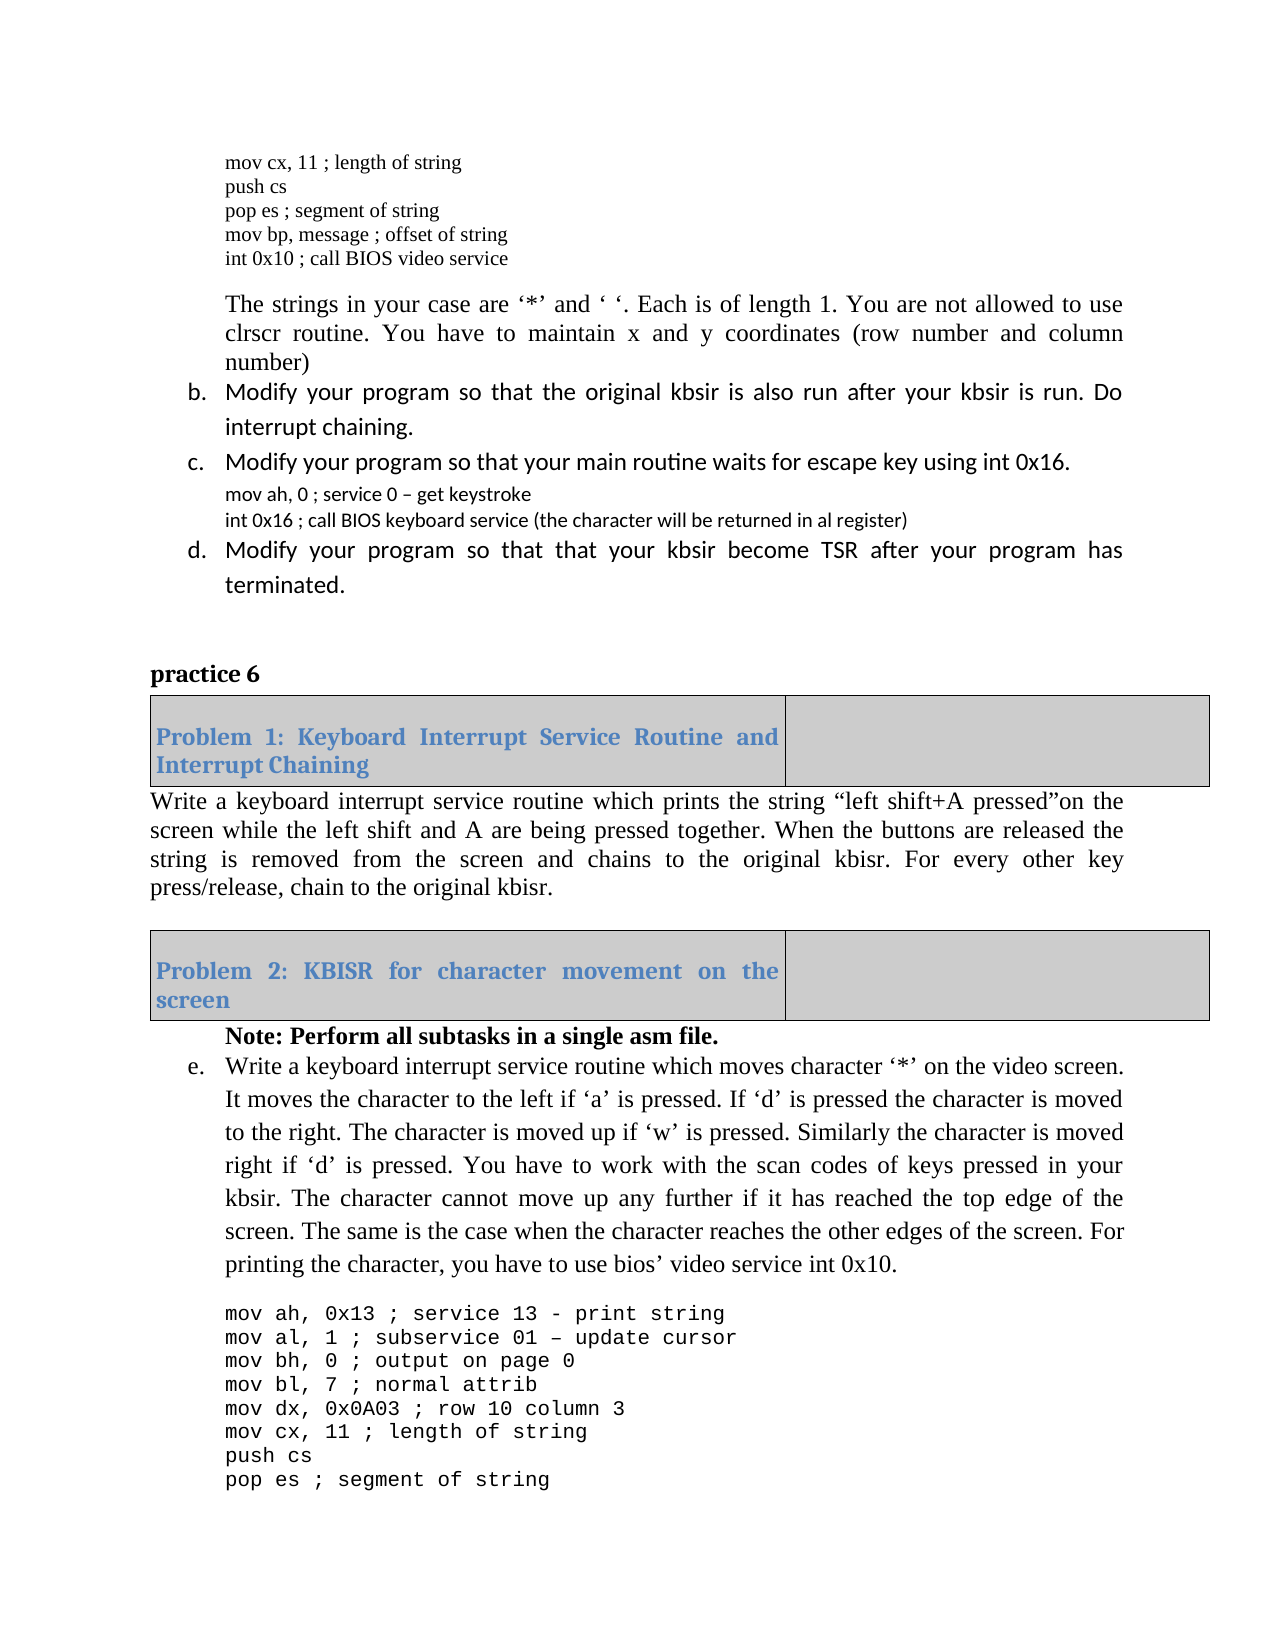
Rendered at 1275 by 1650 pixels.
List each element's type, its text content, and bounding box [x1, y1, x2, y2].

text mov bh, 0 ; output on page 0 [225, 1350, 1125, 1374]
text mov cx, 11 ; length of string [225, 150, 1125, 174]
text push cs [225, 1445, 1125, 1469]
list Write a keyboard interrupt service routine which moves character ‘*’ on the video screen. It moves the character to the left if ‘a’ is pressed. If ‘d’ is pressed the character is moved to the right. The character is moved up if ‘w’ is pressed. Similarly the character is moved right if ‘d’ is pressed. You have to work with the scan codes of keys pressed in your kbsir. The character cannot move up any further if it has reached the top edge of the screen. The same is the case when the character reaches the other edges of the screen. For printing the character, you have to use bios’ video service int 0x10. [187, 1051, 1125, 1278]
list Modify your program so that your main routine waits for escape key using int 0x16. [187, 446, 1125, 476]
text mov bl, 7 ; normal attrib [225, 1374, 1125, 1398]
text mov cx, 11 ; length of string [225, 1421, 1125, 1445]
text The strings in your case are ‘*’ and ‘ ‘. Each is of length 1. You are not allowed to use clrscr routine. You have to maintain x and y coordinates (row number and column number) [225, 289, 1125, 376]
list Modify your program so that that your kbsir become TSR after your program has terminated. [187, 534, 1125, 600]
list Note: Perform all subtasks in a single asm file. [225, 1021, 1125, 1049]
text mov ah, 0x13 ; service 13 - print string [225, 1303, 1125, 1327]
list int 0x16 ; call BIOS keyboard service (the character will be returned in al register) [225, 508, 1125, 533]
list Modify your program so that the original kbsir is also run after your kbsir is run. Do interrupt chaining. [187, 376, 1125, 441]
text mov al, 1 ; subservice 01 – update cursor [225, 1327, 1125, 1350]
text pop es ; segment of string [225, 198, 1125, 222]
text practice 6 [150, 660, 1125, 689]
table_header [786, 931, 1209, 1020]
text mov bp, message ; offset of string [225, 222, 1125, 246]
text int 0x10 ; call BIOS video service [225, 246, 1125, 270]
text pop es ; segment of string [225, 1469, 1125, 1492]
text push cs [225, 174, 1125, 198]
table_header [786, 696, 1209, 786]
text mov dx, 0x0A03 ; row 10 column 3 [225, 1398, 1125, 1421]
list mov ah, 0 ; service 0 – get keystroke [225, 481, 1125, 506]
table_header Problem 2: KBISR for character movement on the screen [151, 931, 785, 1020]
text Write a keyboard interrupt service routine which prints the string “left shift+A pressed”on the screen while the left shift and A are being pressed together. When the buttons are released the string is removed from the screen and chains to the original kbisr. For every other key press/release, chain to the original kbisr. [150, 787, 1125, 901]
table_header Problem 1: Keyboard Interrupt Service Routine and Interrupt Chaining [151, 696, 785, 786]
